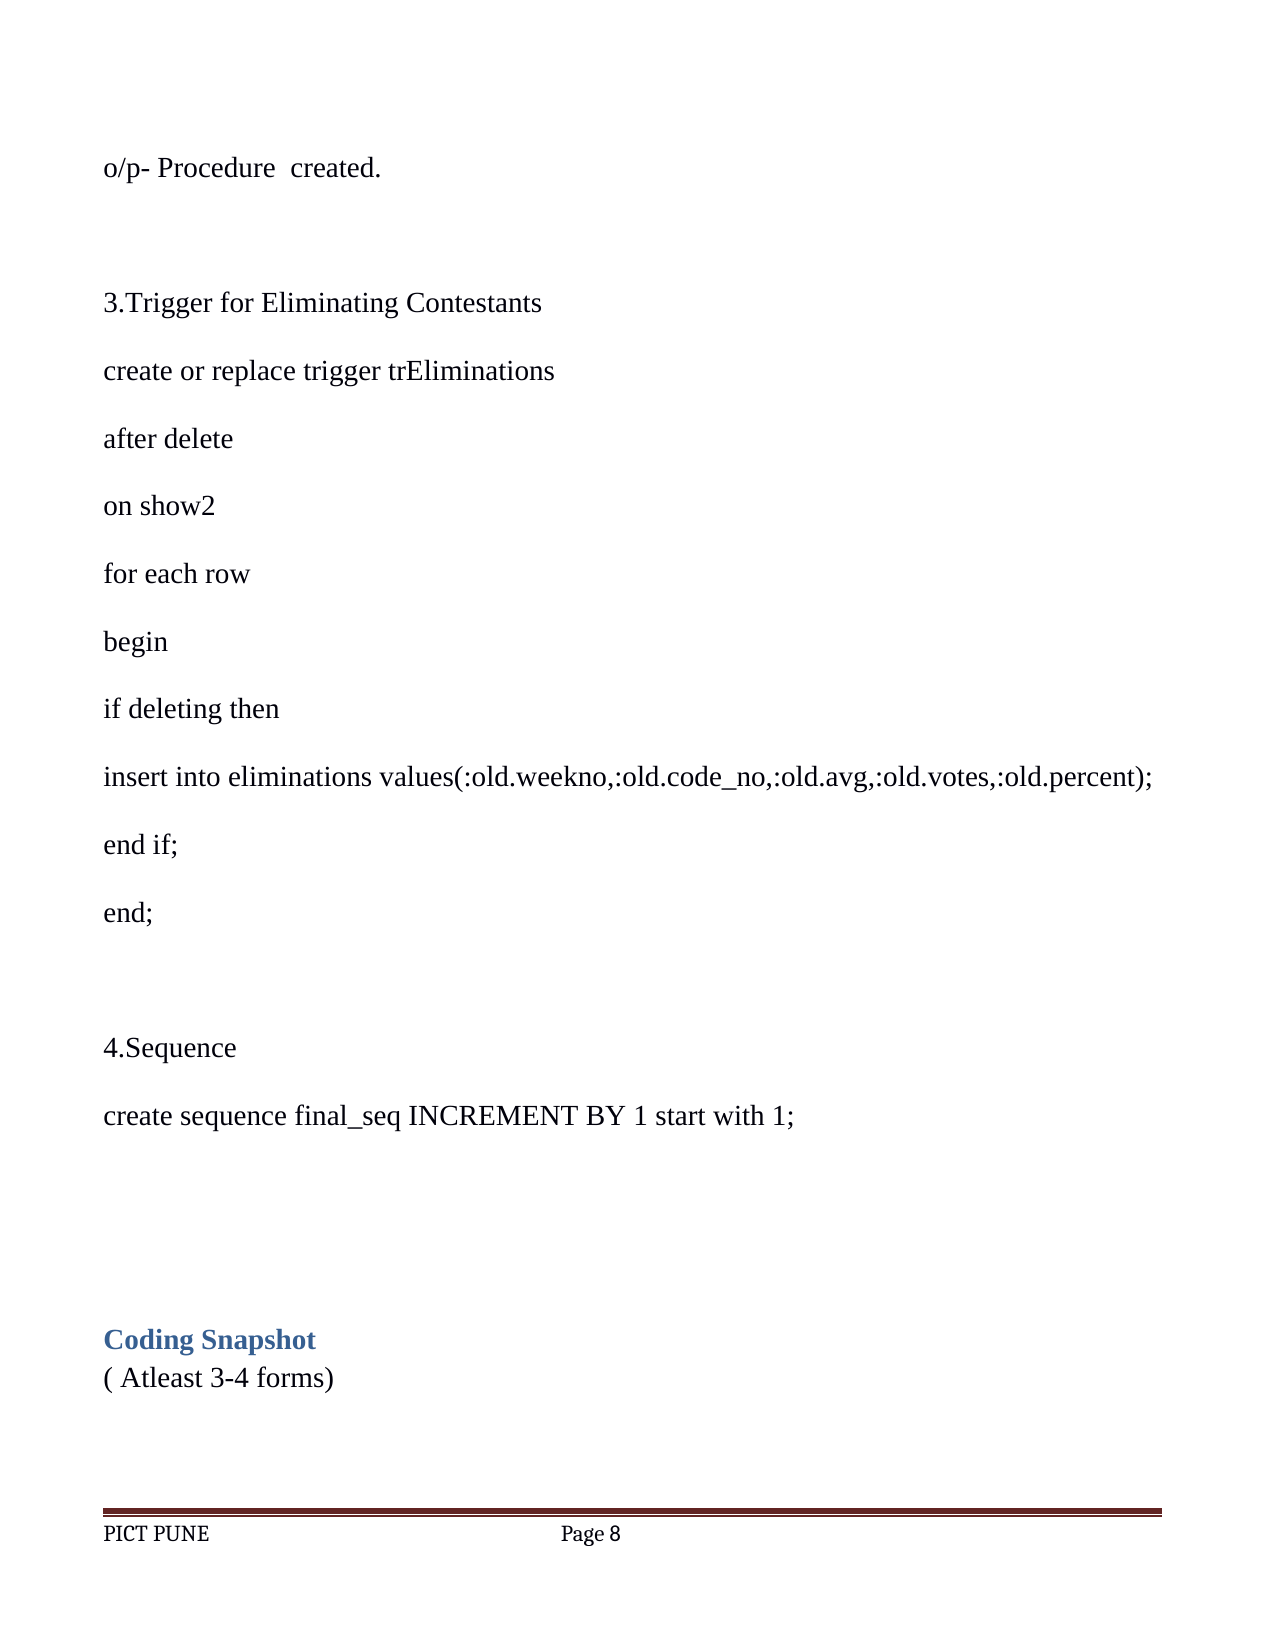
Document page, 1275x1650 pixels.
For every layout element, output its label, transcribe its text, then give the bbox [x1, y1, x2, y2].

text begin [103, 624, 1162, 657]
text insert into eliminations values(:old.weekno,:old.code_no,:old.avg,:old.votes,:old.percent); [103, 759, 1162, 793]
text end if; [103, 827, 1162, 861]
text create or replace trigger trEliminations [103, 353, 1162, 387]
text after delete [103, 421, 1162, 454]
text if deleting then [103, 692, 1162, 725]
text ( Atleast 3-4 forms) [103, 1360, 1162, 1394]
text 3.Trigger for Eliminating Contestants [103, 285, 1162, 319]
text create sequence final_seq INCREMENT BY 1 start with 1; [103, 1098, 1162, 1131]
text end; [103, 895, 1162, 928]
text 4.Sequence [103, 1030, 1162, 1064]
subtitle Coding Snapshot [103, 1322, 1162, 1355]
text o/p- Procedure created. [103, 150, 1162, 183]
text for each row [103, 556, 1162, 590]
text on show2 [103, 488, 1162, 522]
